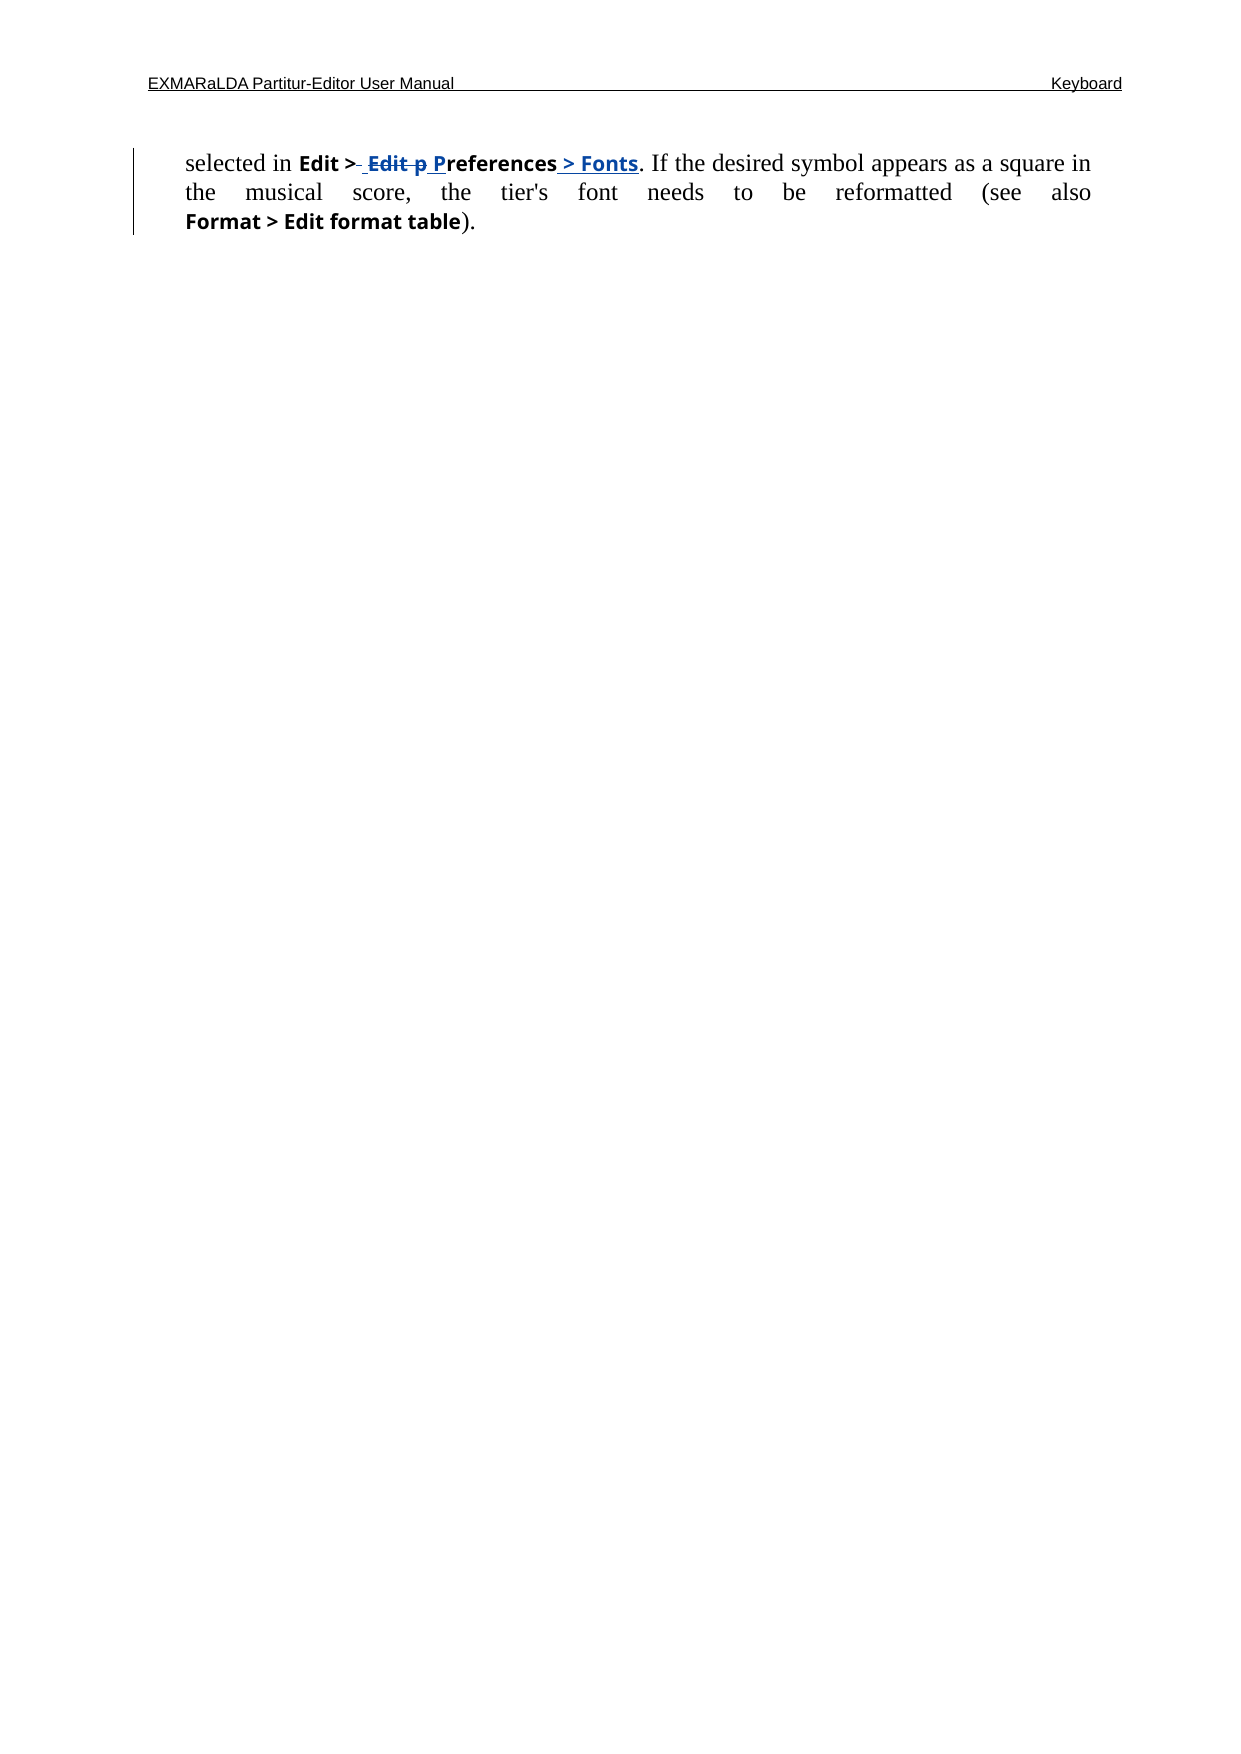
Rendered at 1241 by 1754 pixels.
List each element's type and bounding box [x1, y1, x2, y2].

text [148, 148, 1093, 235]
